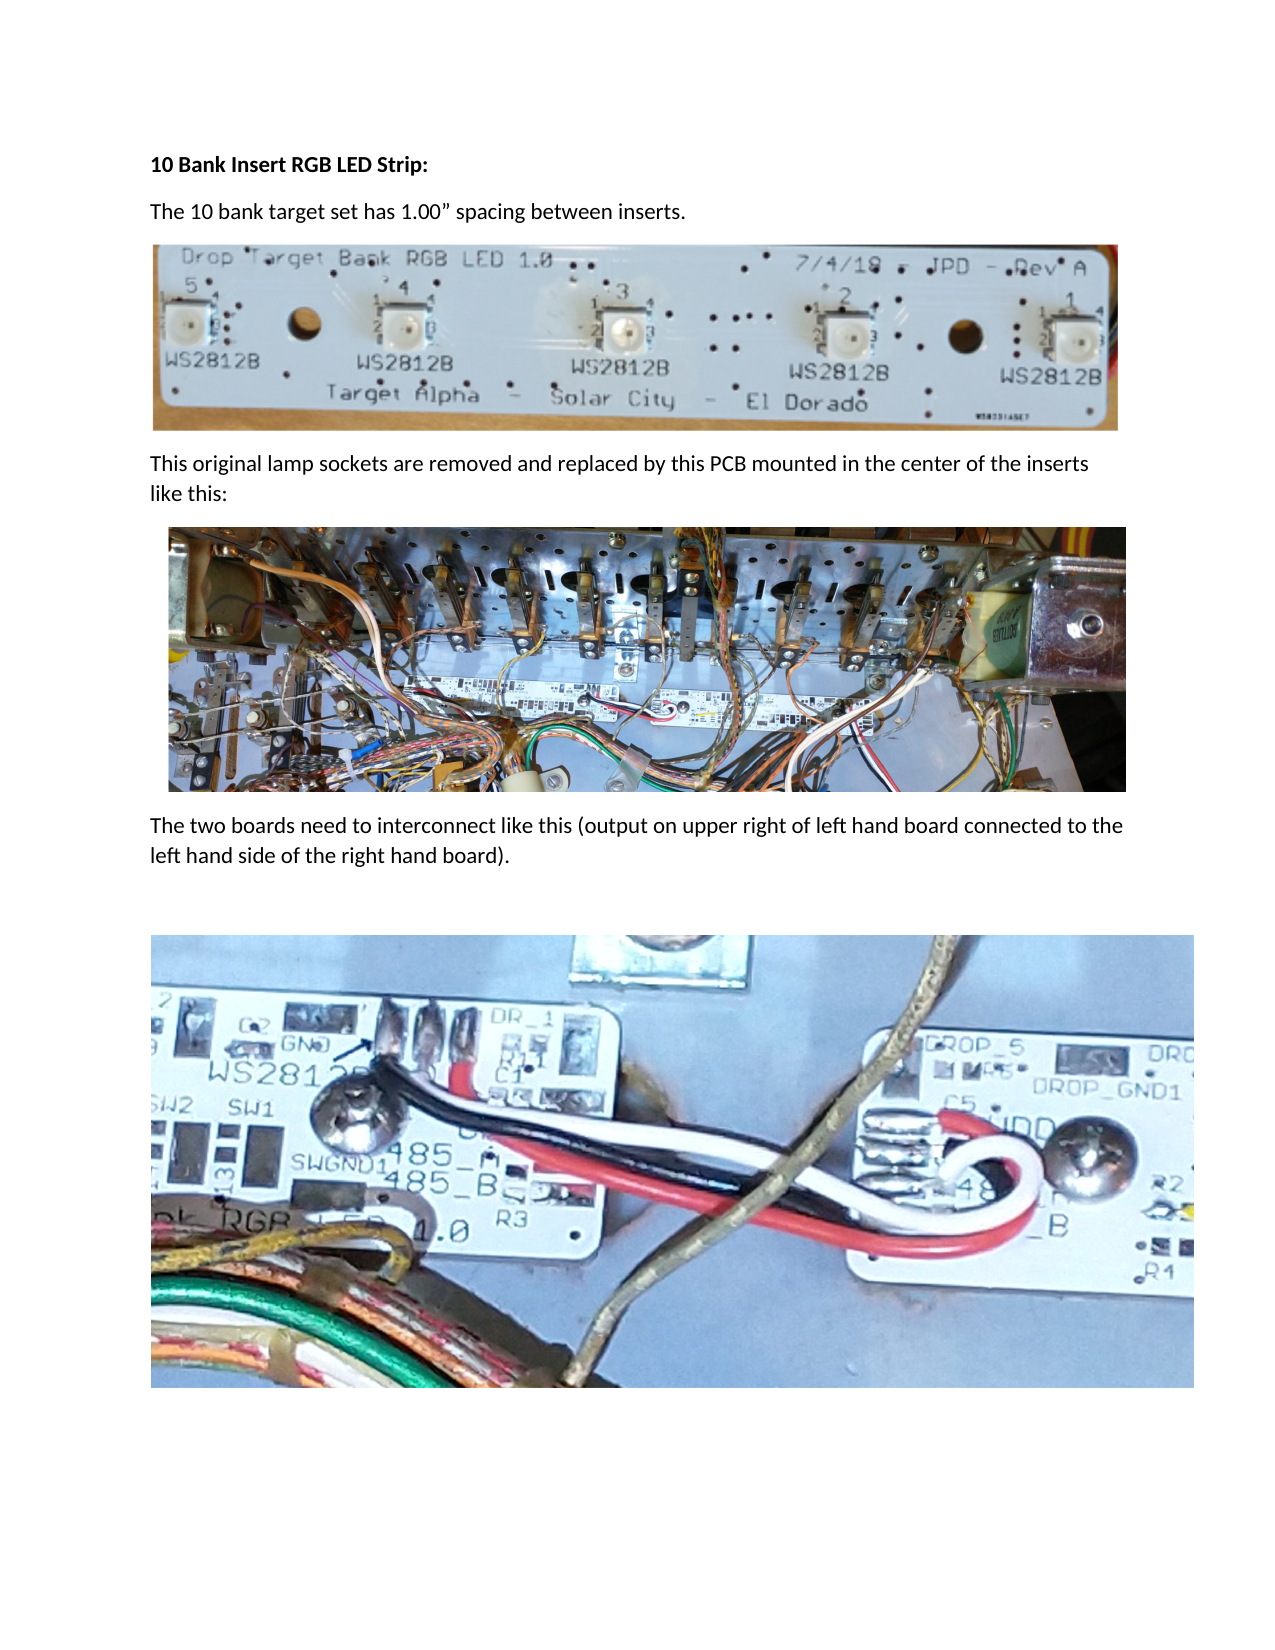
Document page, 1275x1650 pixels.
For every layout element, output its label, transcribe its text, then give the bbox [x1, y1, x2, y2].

text The two boards need to interconnect like this (output on upper right of left hand board connected to the left hand side of the right hand board). [150, 811, 1125, 869]
picture [153, 245, 1117, 430]
text The 10 bank target set has 1.00” spacing between inserts. [150, 197, 1125, 225]
picture [152, 527, 1125, 792]
picture [152, 935, 1193, 1387]
text 10 Bank Insert RGB LED Strip: [150, 150, 1125, 178]
text This original lamp sockets are removed and replaced by this PCB mounted in the center of the inserts like this: [150, 449, 1125, 507]
